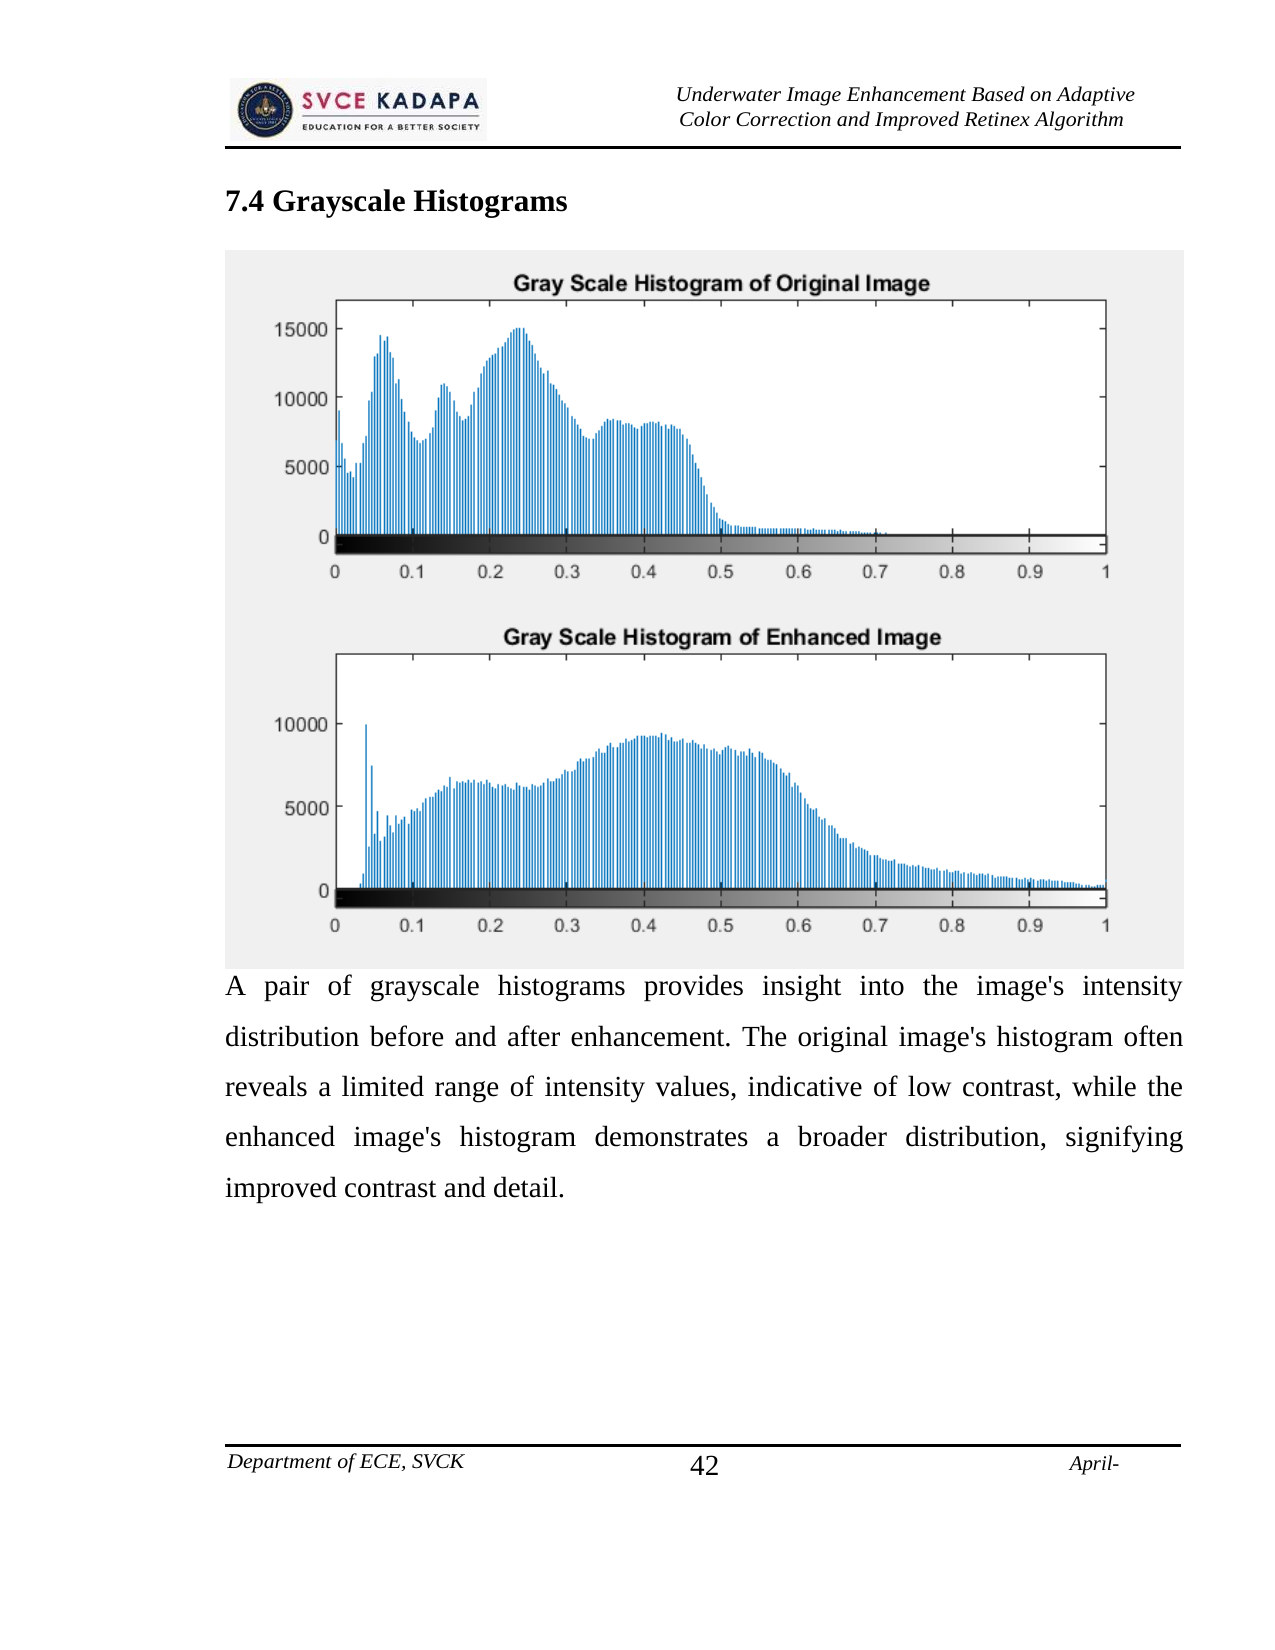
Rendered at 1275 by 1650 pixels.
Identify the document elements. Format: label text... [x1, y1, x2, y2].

picture [225, 250, 1184, 969]
text A pair of grayscale histograms provides insight into the image's intensity distribution before and after enhancement. The original image's histogram often reveals a limited range of intensity values, indicative of low contrast, while the enhanced image's histogram demonstrates a broader distribution, signifying improved contrast and detail. [225, 969, 1184, 1203]
subtitle 7.4 Grayscale Histograms [225, 182, 1137, 218]
picture [229, 78, 487, 141]
